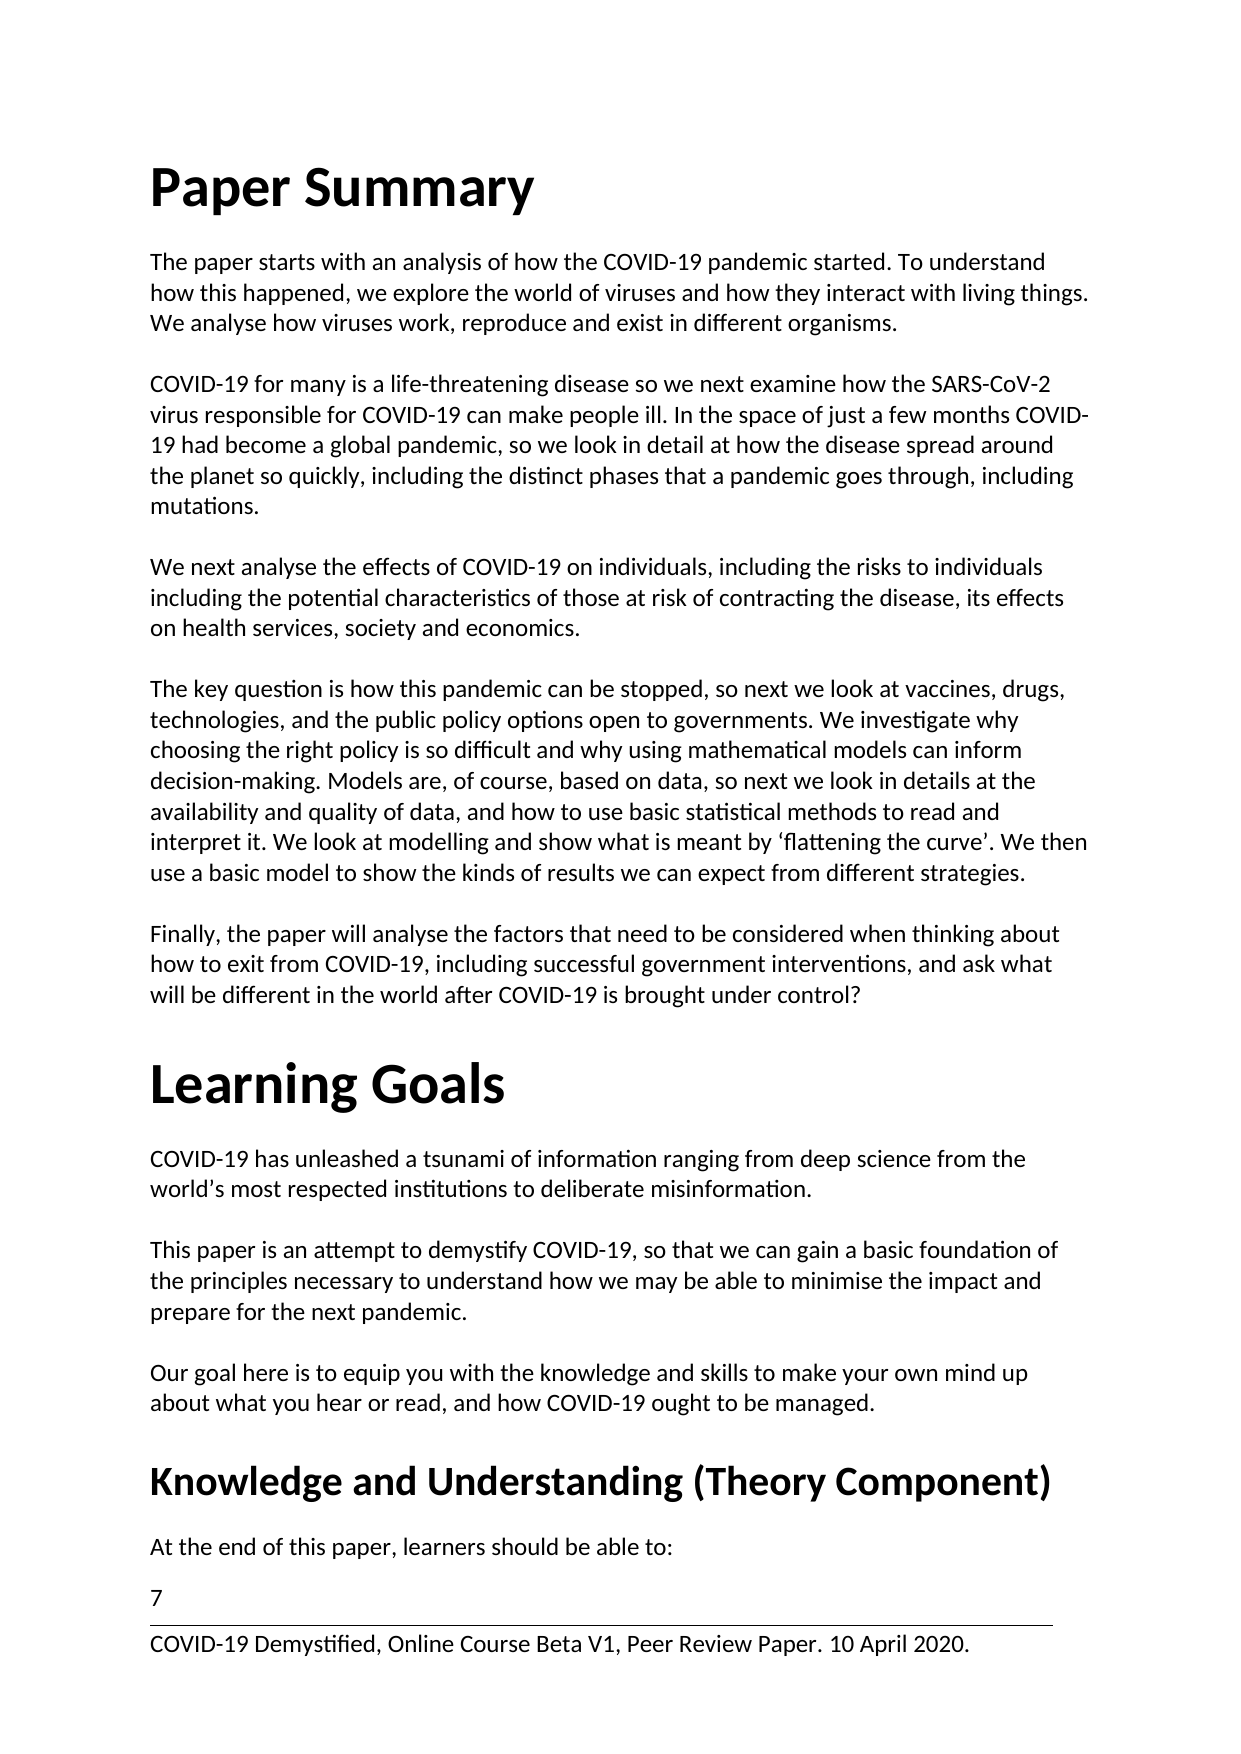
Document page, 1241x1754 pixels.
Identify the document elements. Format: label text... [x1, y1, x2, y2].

text Finally, the paper will analyse the factors that need to be considered when thinking about how to exit from COVID-19, including successful government interventions, and ask what will be different in the world after COVID-19 is brought under control? [150, 918, 1090, 1009]
subtitle Paper Summary [150, 150, 1090, 221]
text We next analyse the effects of COVID-19 on individuals, including the risks to individuals including the potential characteristics of those at risk of contracting the disease, its effects on health services, society and economics. [150, 551, 1090, 643]
subtitle Knowledge and Understanding (Theory Component) [150, 1455, 1090, 1506]
text Our goal here is to equip you with the knowledge and skills to make your own mind up about what you hear or read, and how COVID-19 ought to be managed. [150, 1357, 1090, 1418]
text COVID-19 for many is a life-threatening disease so we next examine how the SARS-CoV-2 virus responsible for COVID-19 can make people ill. In the space of just a few months COVID-19 had become a global pandemic, so we look in detail at how the disease spread around the planet so quickly, including the distinct phases that a pandemic goes through, including mutations. [150, 368, 1090, 521]
text The key question is how this pandemic can be stopped, so next we look at vaccines, drugs, technologies, and the public policy options open to governments. We investigate why choosing the right policy is so difficult and why using mathematical models can inform decision-making. Models are, of course, based on data, so next we look in details at the availability and quality of data, and how to use basic statistical methods to read and interpret it. We look at modelling and show what is meant by ‘flattening the curve’. We then use a basic model to show the kinds of results we can expect from different strategies. [150, 673, 1090, 887]
text This paper is an attempt to demystify COVID-19, so that we can gain a basic foundation of the principles necessary to understand how we may be able to minimise the impact and prepare for the next pandemic. [150, 1234, 1090, 1326]
text The paper starts with an analysis of how the COVID-19 pandemic started. To understand how this happened, we explore the world of viruses and how they interact with living things. We analyse how viruses work, reproduce and exist in different organisms. [150, 246, 1090, 338]
text COVID-19 has unleashed a tsunami of information ranging from deep science from the world’s most respected institutions to deliberate misinformation. [150, 1143, 1090, 1204]
subtitle Learning Goals [150, 1047, 1090, 1118]
text At the end of this paper, learners should be able to: [150, 1531, 1090, 1562]
